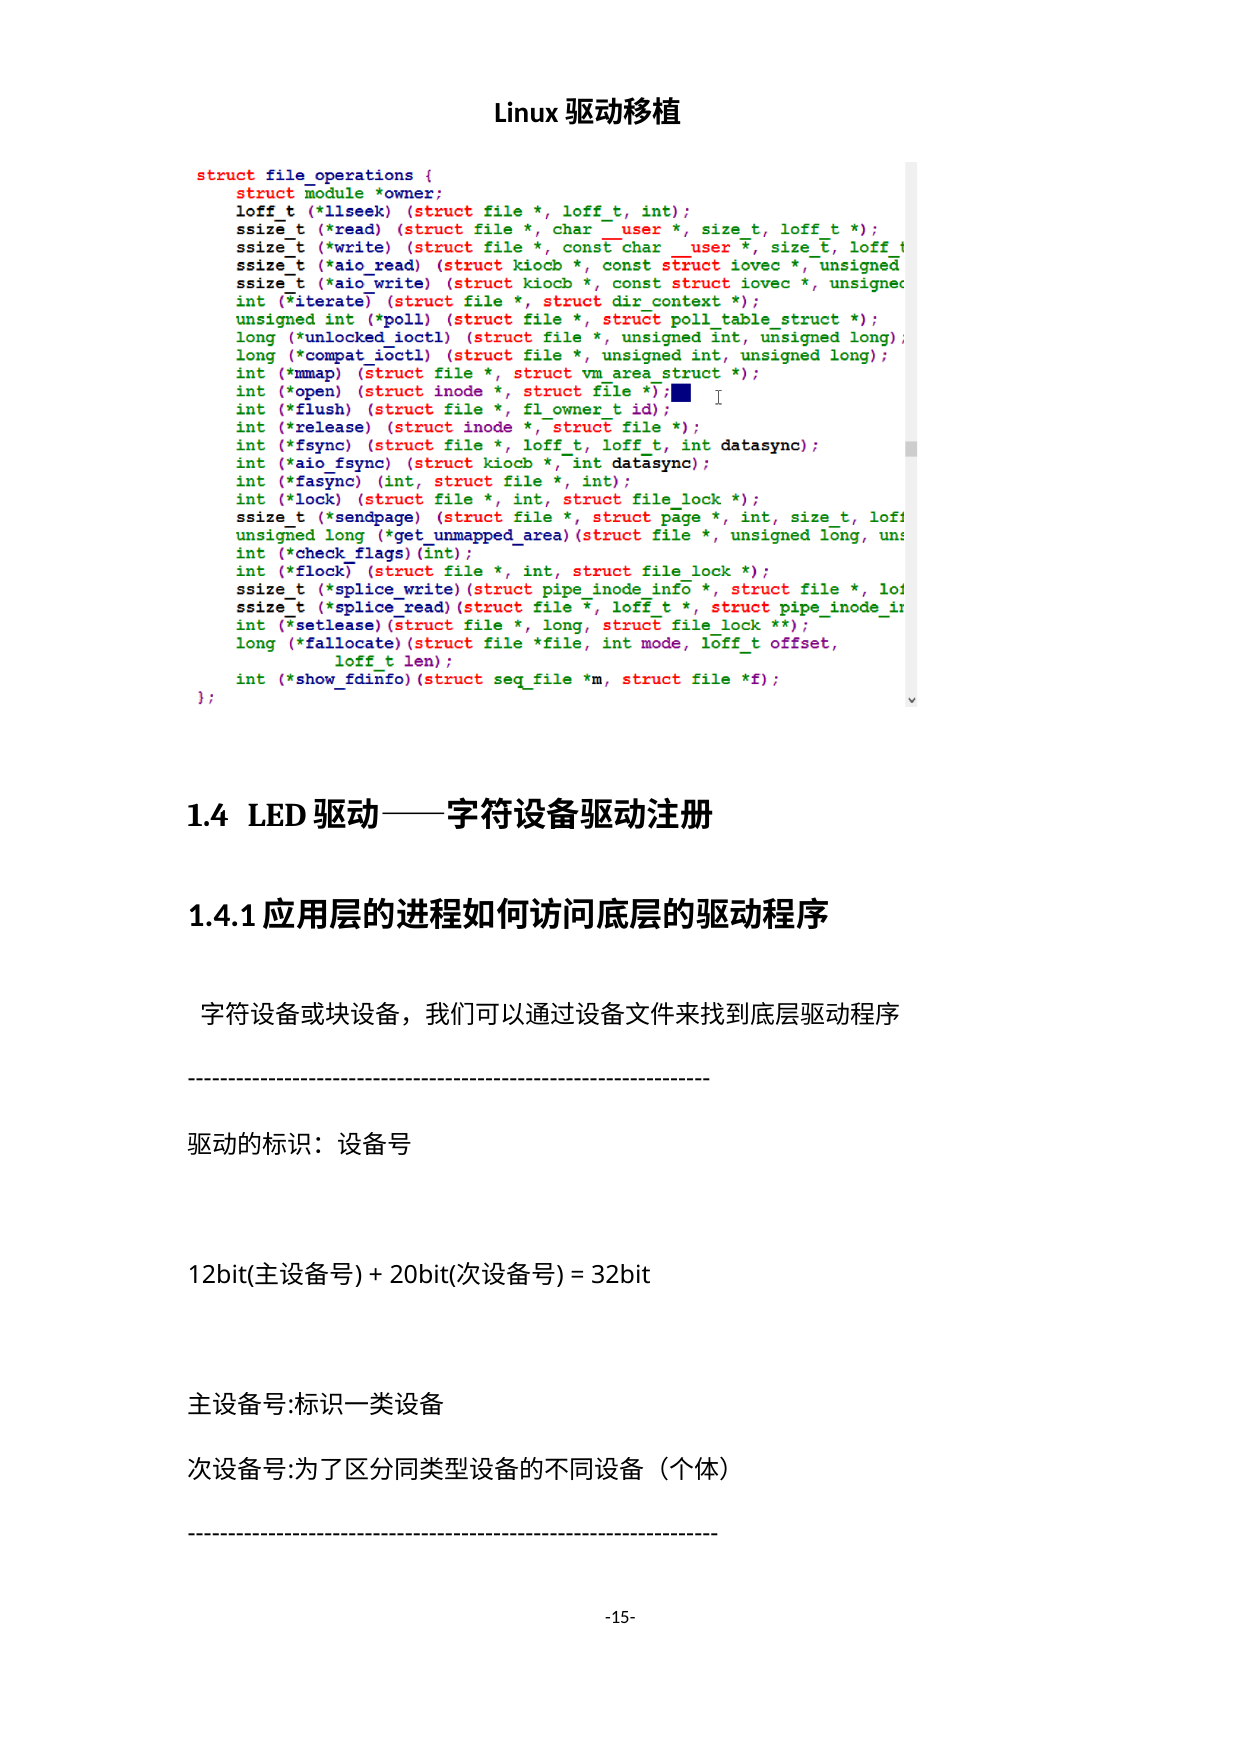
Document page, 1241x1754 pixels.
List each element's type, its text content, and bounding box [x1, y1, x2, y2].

picture [187, 162, 918, 707]
text 驱动的标识：设备号 [187, 1110, 1053, 1175]
text 12bit(主设备号) + 20bit(次设备号) = 32bit [187, 1240, 1053, 1305]
text 主设备号:标识一类设备 [187, 1370, 1053, 1435]
subtitle LED驱动——字符设备驱动注册 [187, 779, 1053, 844]
text 字符设备或块设备，我们可以通过设备文件来找到底层驱动程序 [187, 980, 1053, 1045]
subtitle 应用层的进程如何访问底层的驱动程序 [187, 879, 1053, 944]
text 次设备号:为了区分同类型设备的不同设备（个体） [187, 1435, 1053, 1500]
text ----------------------------------------------------------------- [187, 1045, 1053, 1110]
text ------------------------------------------------------------------ [187, 1500, 1053, 1565]
